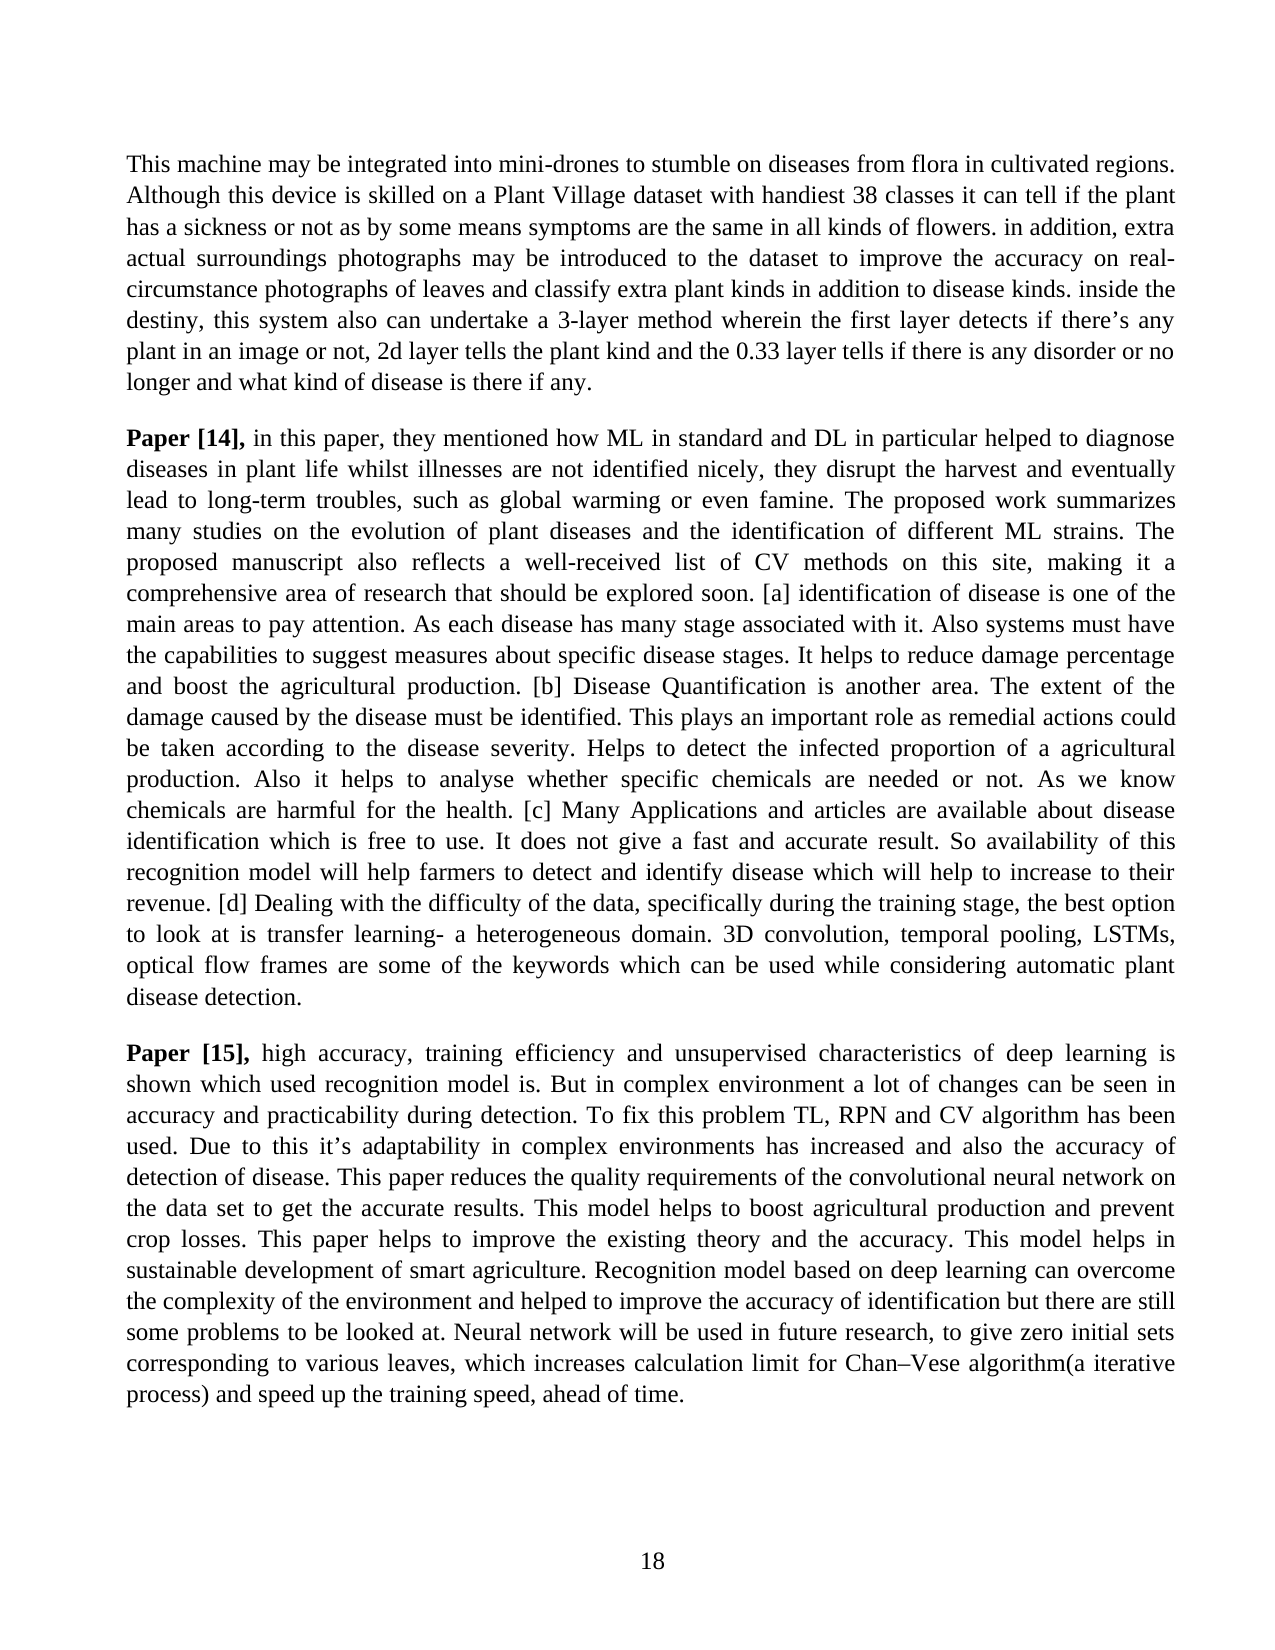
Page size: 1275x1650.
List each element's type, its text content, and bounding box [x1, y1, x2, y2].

text This machine may be integrated into mini-drones to stumble on diseases from flora in cultivated regions. Although this device is skilled on a Plant Village dataset with handiest 38 classes it can tell if the plant has a sickness or not as by some means symptoms are the same in all kinds of flowers. in addition, extra actual surroundings photographs may be introduced to the dataset to improve the accuracy on real-circumstance photographs of leaves and classify extra plant kinds in addition to disease kinds. inside the destiny, this system also can undertake a 3-layer method wherein the first layer detects if there’s any plant in an image or not, 2d layer tells the plant kind and the 0.33 layer tells if there is any disorder or no longer and what kind of disease is there if any. [126, 149, 1177, 396]
text Paper [15], high accuracy, training efficiency and unsupervised characteristics of deep learning is shown which used recognition model is. But in complex environment a lot of changes can be seen in accuracy and practicability during detection. To fix this problem TL, RPN and CV algorithm has been used. Due to this it’s adaptability in complex environments has increased and also the accuracy of detection of disease. This paper reduces the quality requirements of the convolutional neural network on the data set to get the accurate results. This model helps to boost agricultural production and prevent crop losses. This paper helps to improve the existing theory and the accuracy. This model helps in sustainable development of smart agriculture. Recognition model based on deep learning can overcome the complexity of the environment and helped to improve the accuracy of identification but there are still some problems to be looked at. Neural network will be used in future research, to give zero initial sets corresponding to various leaves, which increases calculation limit for Chan–Vese algorithm(a iterative process) and speed up the training speed, ahead of time. [126, 1038, 1177, 1408]
text Paper [14], in this paper, they mentioned how ML in standard and DL in particular helped to diagnose diseases in plant life whilst illnesses are not identified nicely, they disrupt the harvest and eventually lead to long-term troubles, such as global warming or even famine. The proposed work summarizes many studies on the evolution of plant diseases and the identification of different ML strains. The proposed manuscript also reflects a well-received list of CV methods on this site, making it a comprehensive area of ​​research that should be explored soon. [a] identification of disease is one of the main areas to pay attention. As each disease has many stage associated with it. Also systems must have the capabilities to suggest measures about specific disease stages. It helps to reduce damage percentage and boost the agricultural production. [b] Disease Quantification is another area. The extent of the damage caused by the disease must be identified. This plays an important role as remedial actions could be taken according to the disease severity. Helps to detect the infected proportion of a agricultural production. Also it helps to analyse whether specific chemicals are needed or not. As we know chemicals are harmful for the health. [c] Many Applications and articles are available about disease identification which is free to use. It does not give a fast and accurate result. So availability of this recognition model will help farmers to detect and identify disease which will help to increase to their revenue. [d] Dealing with the difficulty of the data, specifically during the training stage, the best option to look at is transfer learning- a heterogeneous domain. 3D convolution, temporal pooling, LSTMs, optical flow frames are some of the keywords which can be used while considering automatic plant disease detection. [126, 423, 1177, 1010]
